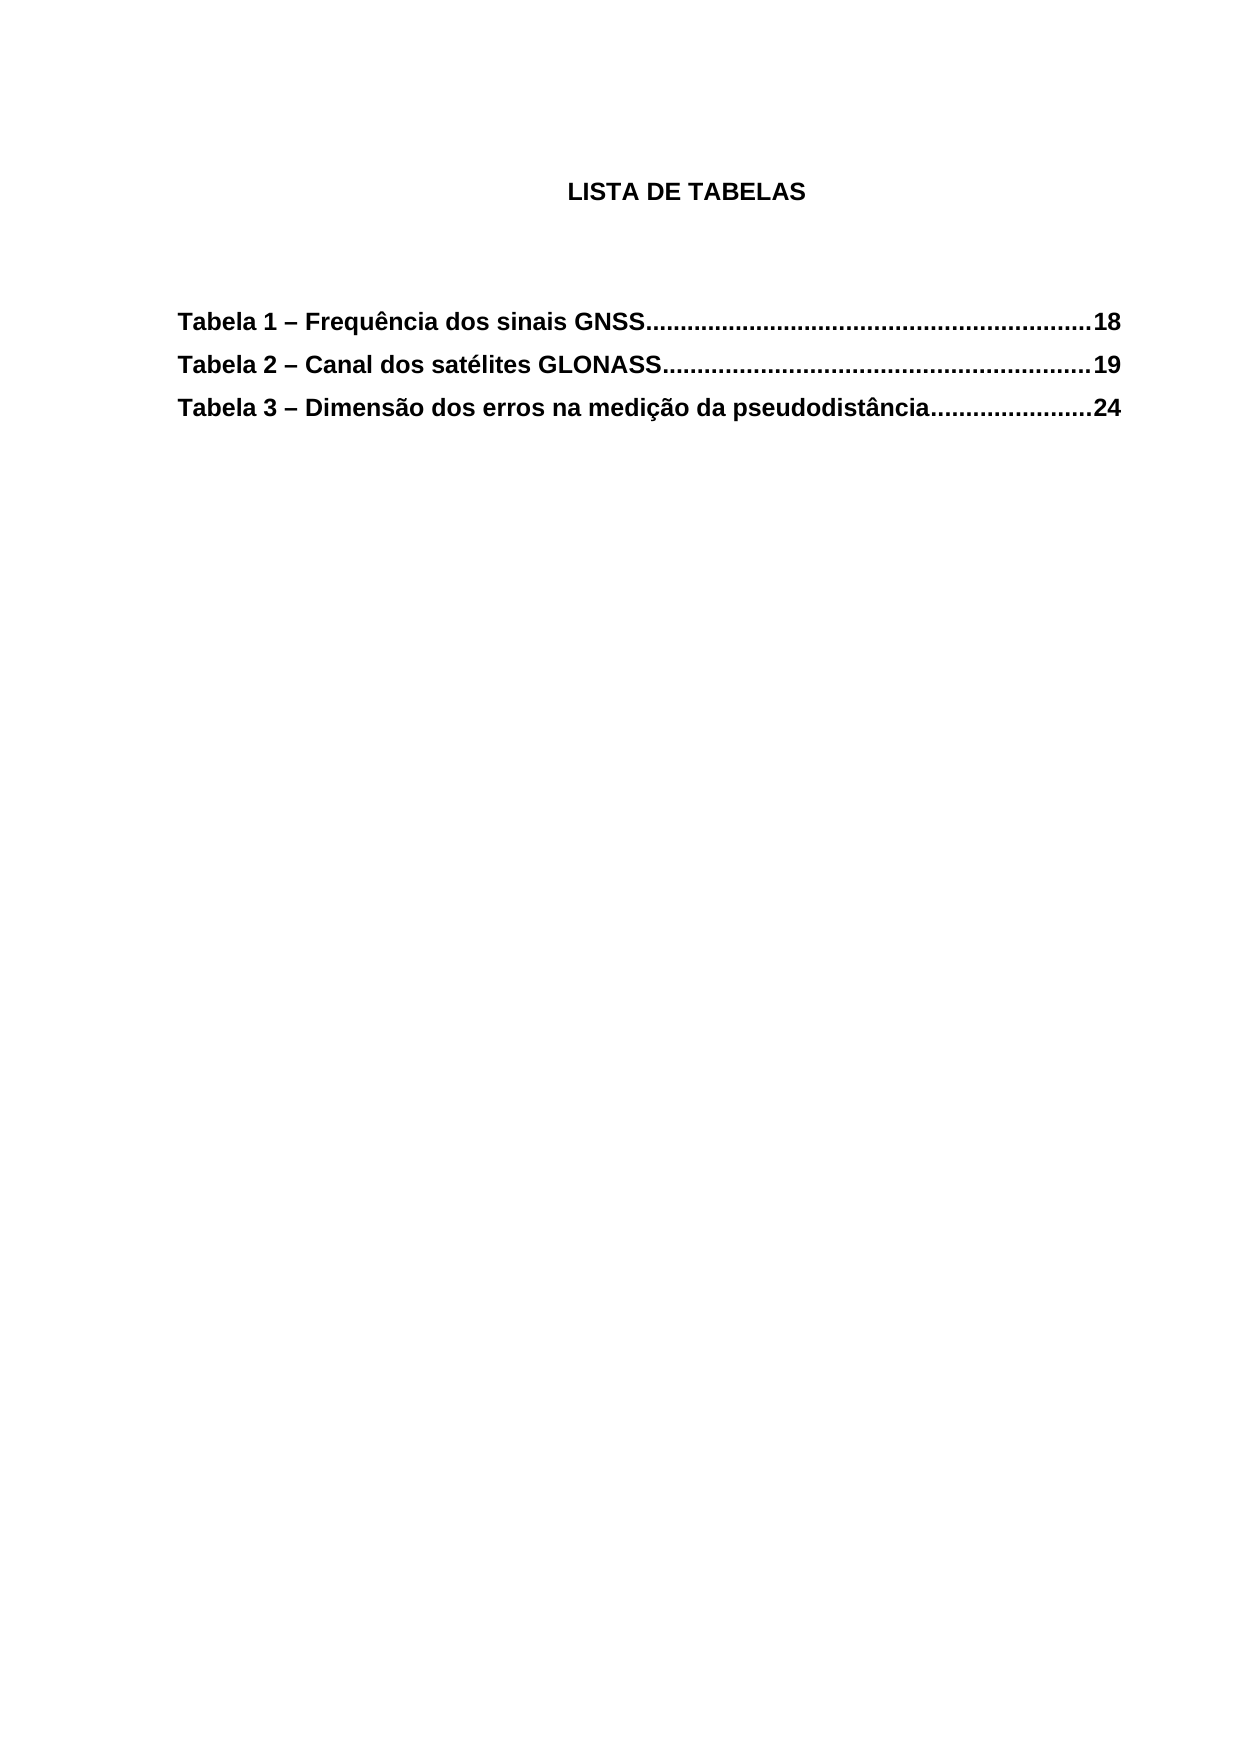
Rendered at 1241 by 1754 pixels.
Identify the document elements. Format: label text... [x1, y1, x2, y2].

text Tabela 3 – Dimensão dos erros na medição da pseudodistância 24 [177, 393, 1122, 422]
text LISTA DE TABELAS [177, 177, 1122, 206]
text Tabela 1 – Frequência dos sinais GNSS 18 [177, 307, 1122, 335]
text Tabela 2 – Canal dos satélites GLONASS 19 [177, 350, 1122, 378]
